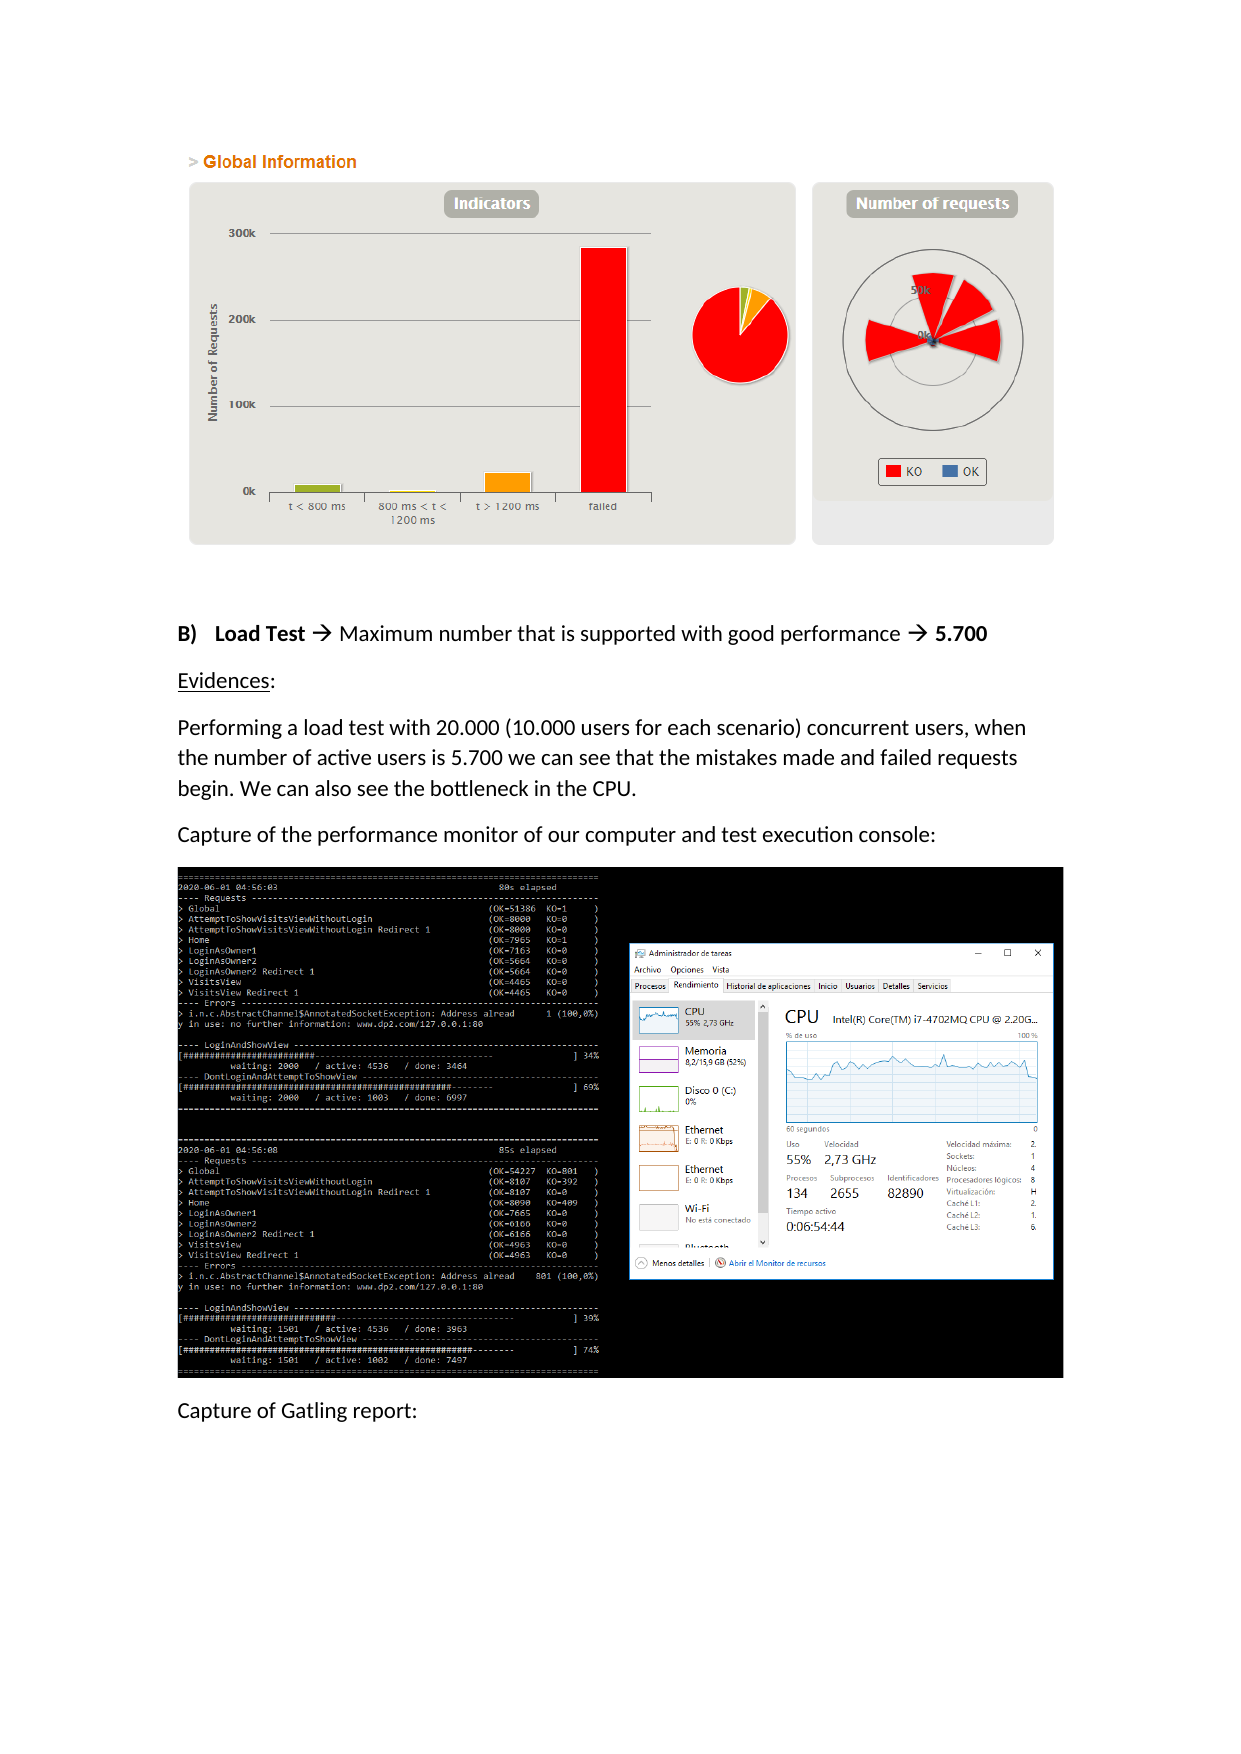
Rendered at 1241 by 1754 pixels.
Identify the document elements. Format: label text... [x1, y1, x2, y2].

picture [177, 147, 1062, 554]
text Capture of Gatling report: [177, 1396, 1063, 1424]
text Evidences: [177, 666, 1063, 694]
text Capture of the performance monitor of our computer and test execution console: [177, 821, 1063, 848]
text Performing a load test with 20.000 (10.000 users for each scenario) concurrent users, when the number of active users is 5.700 we can see that the mistakes made and failed requests begin. We can also see the bottleneck in the CPU. [177, 713, 1063, 802]
picture [177, 867, 1064, 1378]
list Load Test Maximum number that is supported with good performance 5.700 [177, 619, 1063, 647]
